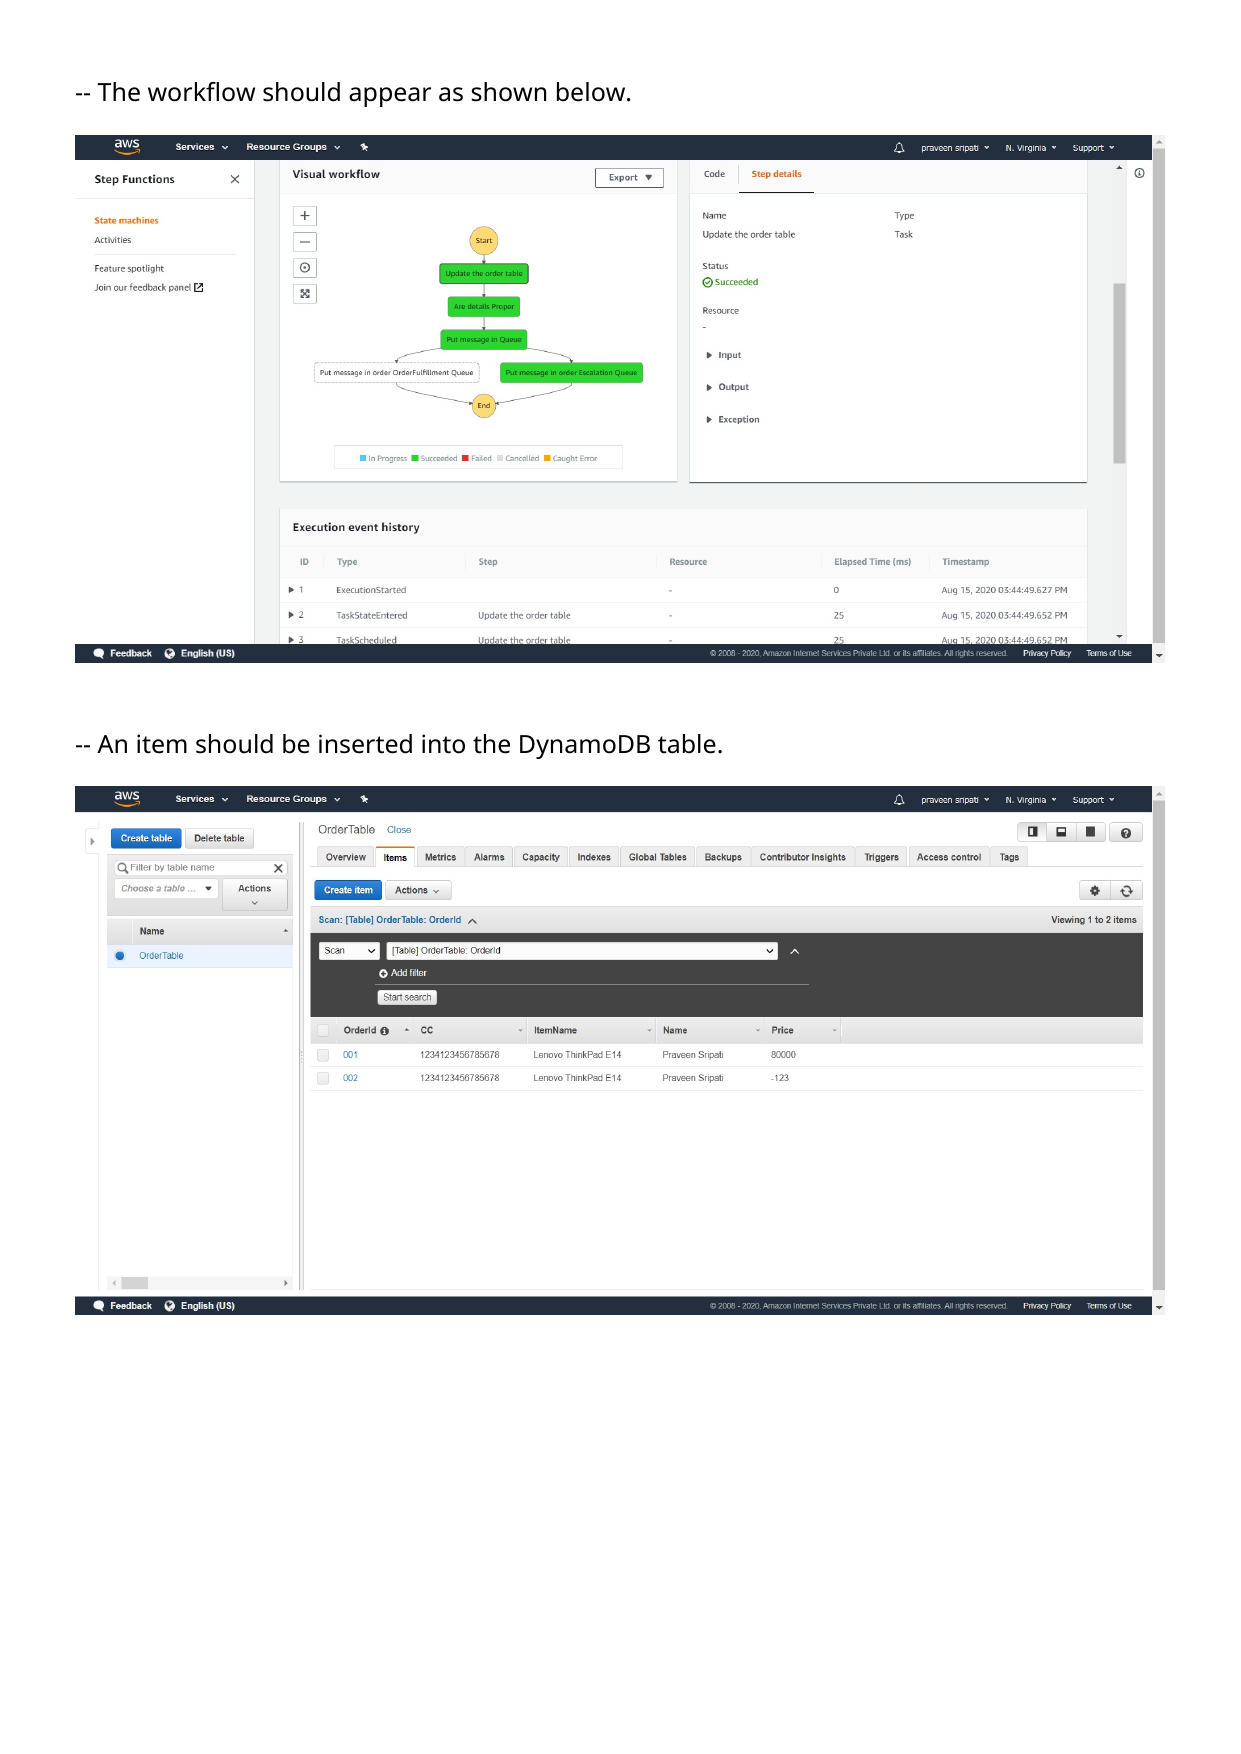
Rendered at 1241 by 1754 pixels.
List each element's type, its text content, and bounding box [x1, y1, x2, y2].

picture [75, 786, 1166, 1315]
picture [75, 135, 1166, 663]
text -- The workflow should appear as shown below. [75, 75, 1165, 109]
text -- An item should be inserted into the DynamoDB table. [75, 687, 1165, 761]
